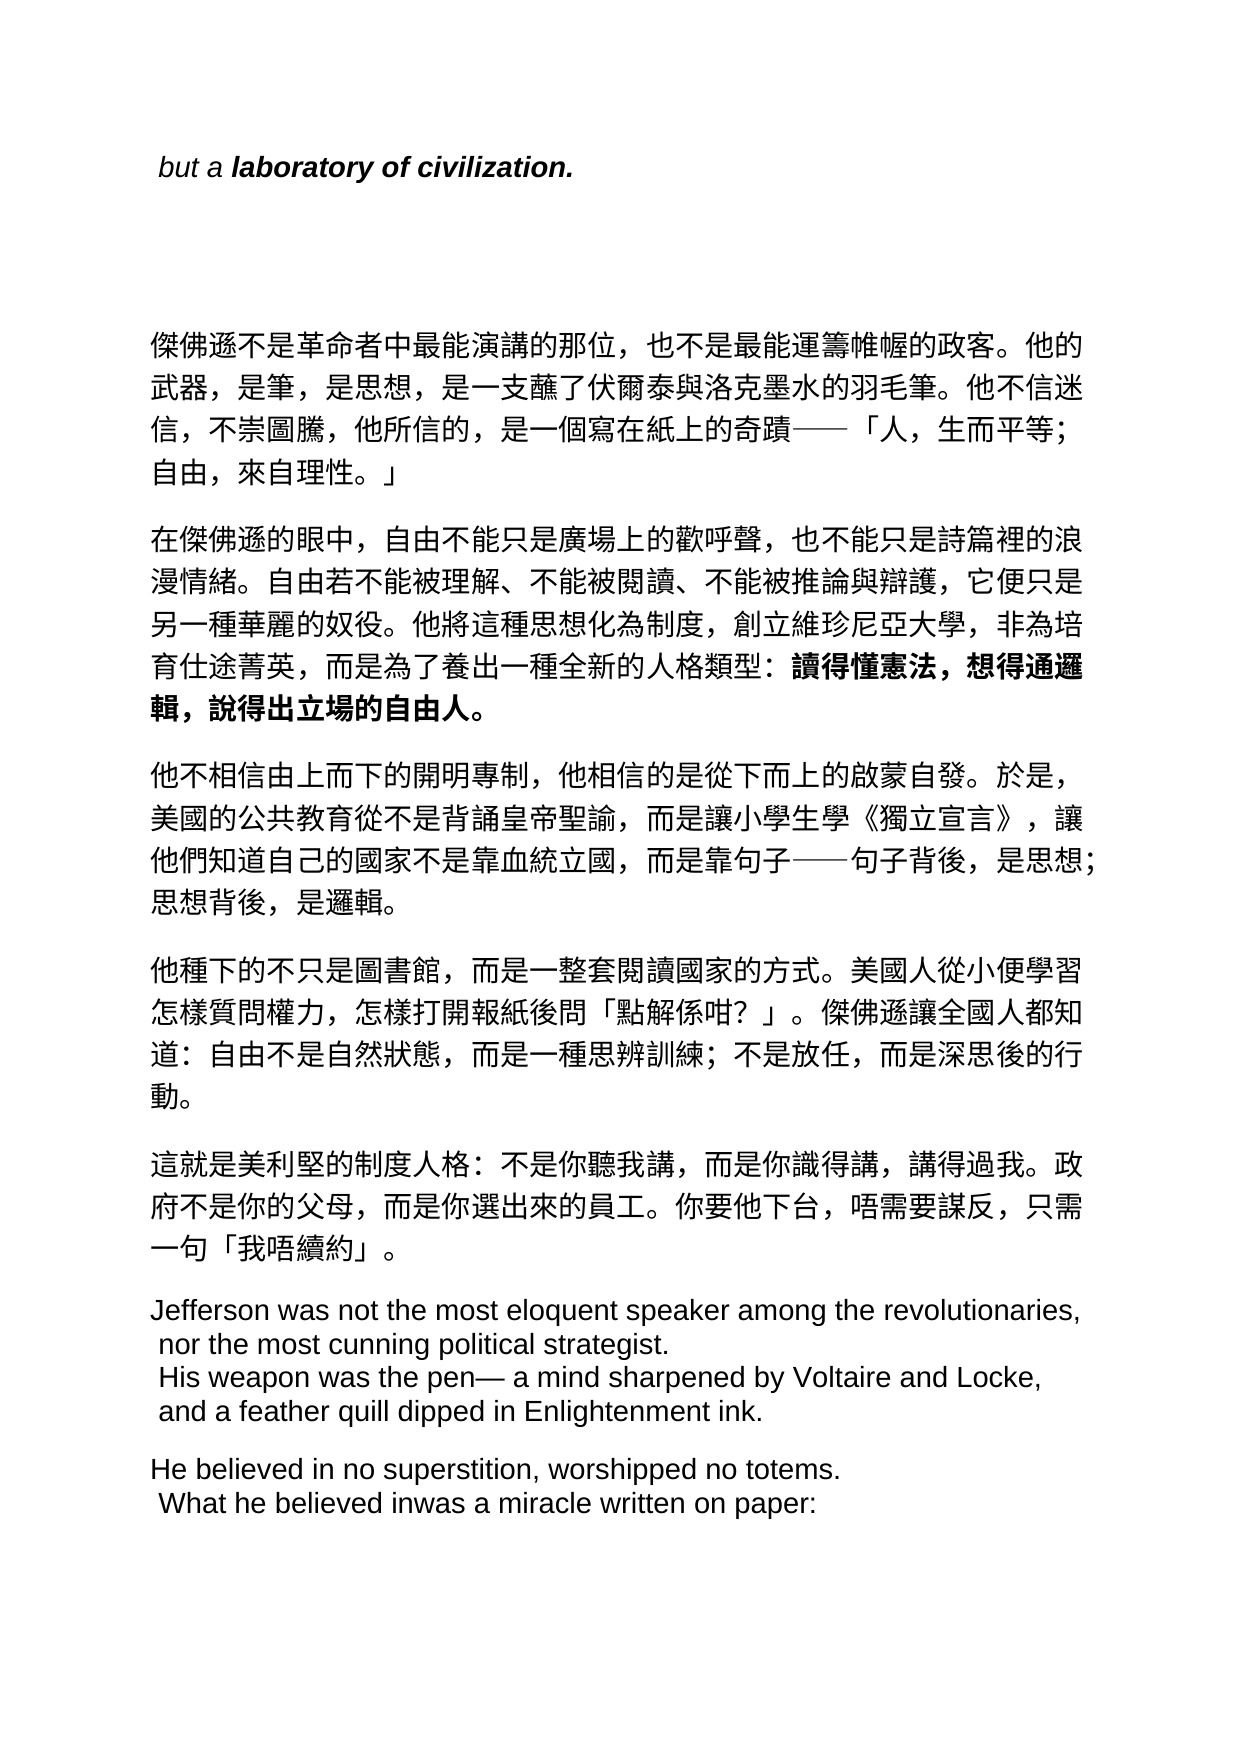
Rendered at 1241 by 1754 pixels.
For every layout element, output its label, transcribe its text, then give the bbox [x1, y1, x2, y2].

text 他種下的不只是圖書館，而是一整套閱讀國家的方式。美國人從小便學習怎樣質問權力，怎樣打開報紙後問「點解係咁？」。傑佛遜讓全國人都知道：自由不是自然狀態，而是一種思辨訓練；不是放任，而是深思後的行動。 [150, 947, 1090, 1116]
text 傑佛遜不是革命者中最能演講的那位，也不是最能運籌帷幄的政客。他的武器，是筆，是思想，是一支蘸了伏爾泰與洛克墨水的羽毛筆。他不信迷信，不崇圖騰，他所信的，是一個寫在紙上的奇蹟——「人，生而平等；自由，來自理性。」 [150, 322, 1090, 491]
text 在傑佛遜的眼中，自由不能只是廣場上的歡呼聲，也不能只是詩篇裡的浪漫情緒。自由若不能被理解、不能被閱讀、不能被推論與辯護，它便只是另一種華麗的奴役。他將這種思想化為制度，創立維珍尼亞大學，非為培育仕途菁英，而是為了養出一種全新的人格類型：讀得懂憲法，想得通邏輯，說得出立場的自由人。 [150, 516, 1090, 728]
text He believed in no superstition, worshipped no totems. What he believed inwas a miracle written on paper: [150, 1452, 1090, 1519]
text Jefferson was not the most eloquent speaker among the revolutionaries, nor the most cunning political strategist. His weapon was the pen— a mind sharpened by Voltaire and Locke, and a feather quill dipped in Enlightenment ink. [150, 1293, 1090, 1427]
text 他不相信由上而下的開明專制，他相信的是從下而上的啟蒙自發。於是，美國的公共教育從不是背誦皇帝聖諭，而是讓小學生學《獨立宣言》，讓他們知道自己的國家不是靠血統立國，而是靠句子——句子背後，是思想；思想背後，是邏輯。 [150, 753, 1090, 922]
text 這就是美利堅的制度人格：不是你聽我講，而是你識得講，講得過我。政府不是你的父母，而是你選出來的員工。你要他下台，唔需要謀反，只需一句「我唔續約」。 [150, 1141, 1090, 1268]
text but a laboratory of civilization. [150, 150, 1090, 183]
